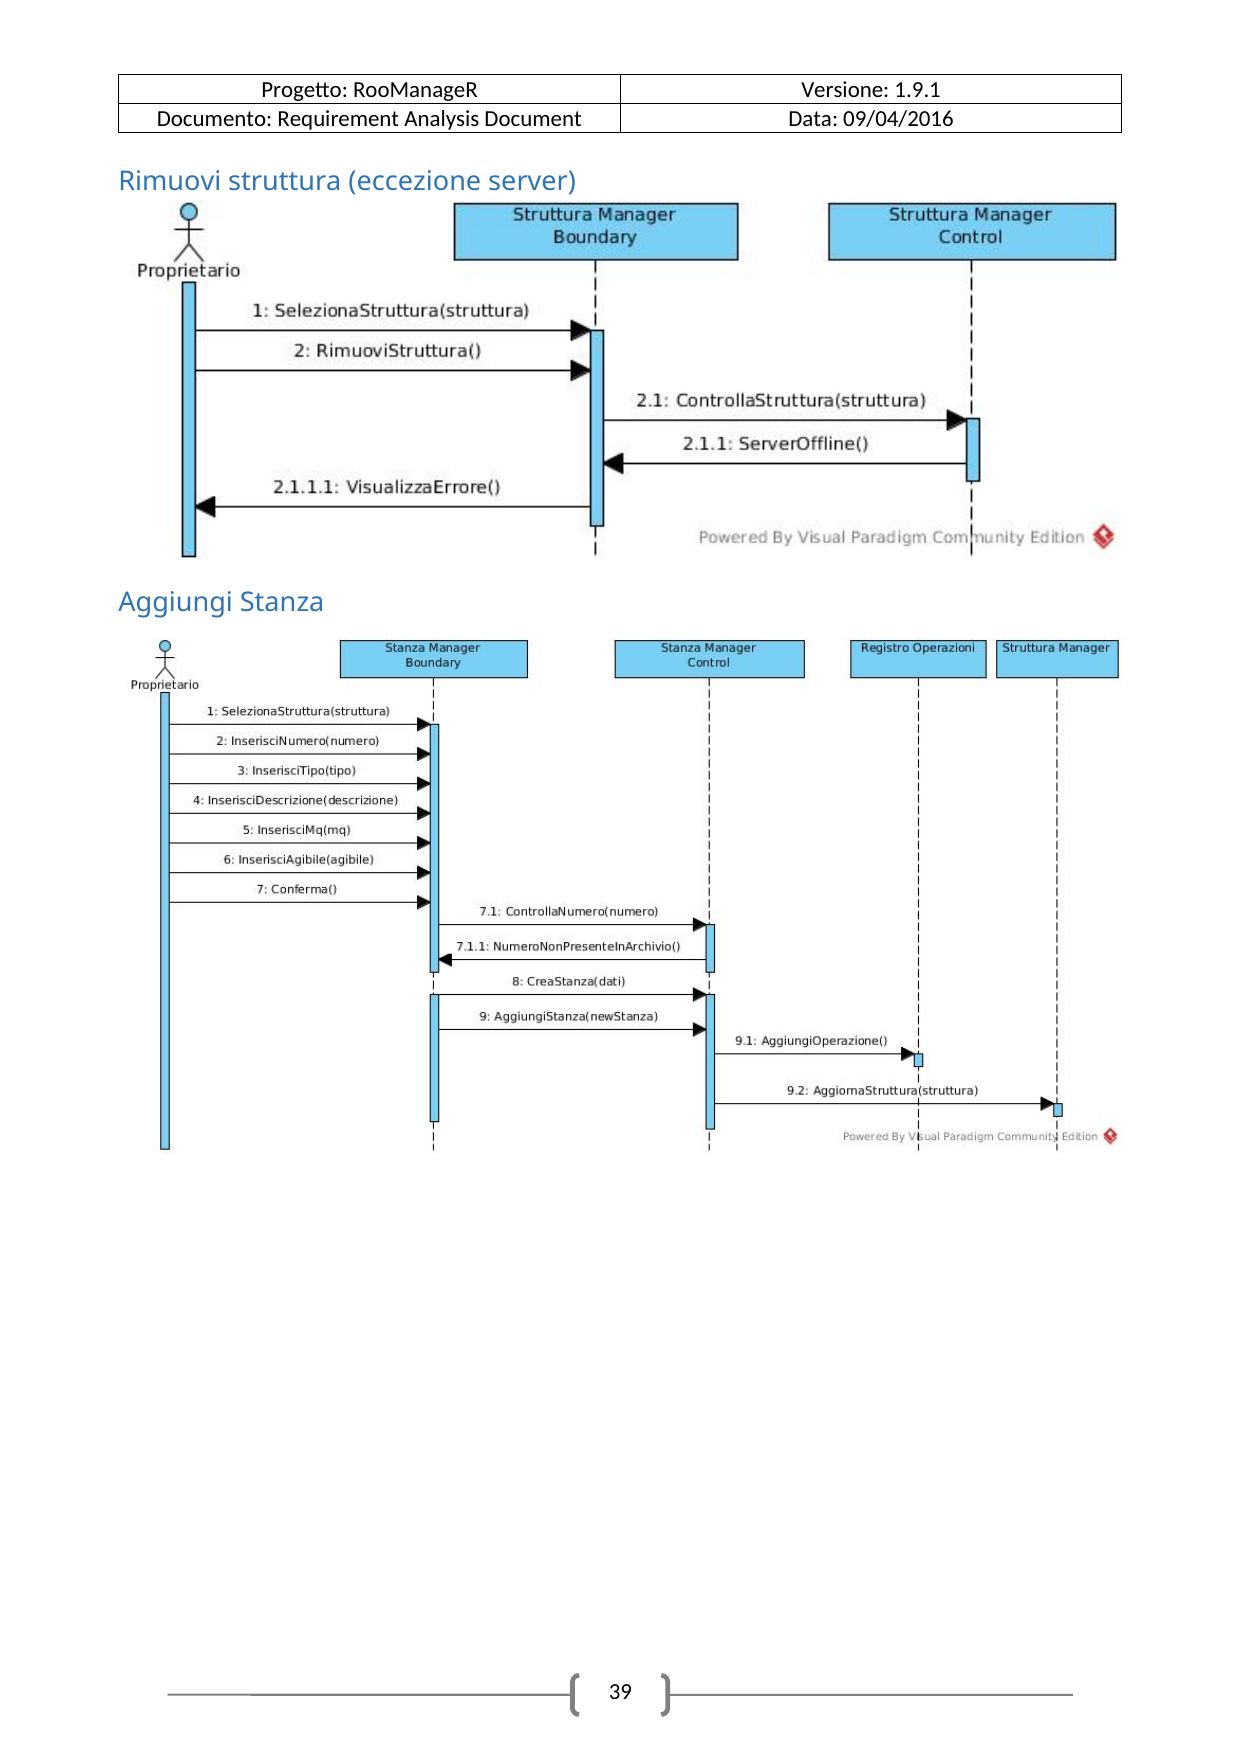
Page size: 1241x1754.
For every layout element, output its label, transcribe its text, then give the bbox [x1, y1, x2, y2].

text Aggiungi Stanza [118, 582, 1122, 619]
picture [118, 638, 1123, 1154]
picture [118, 200, 1123, 564]
subtitle Rimuovi struttura (eccezione server) [118, 161, 1122, 198]
